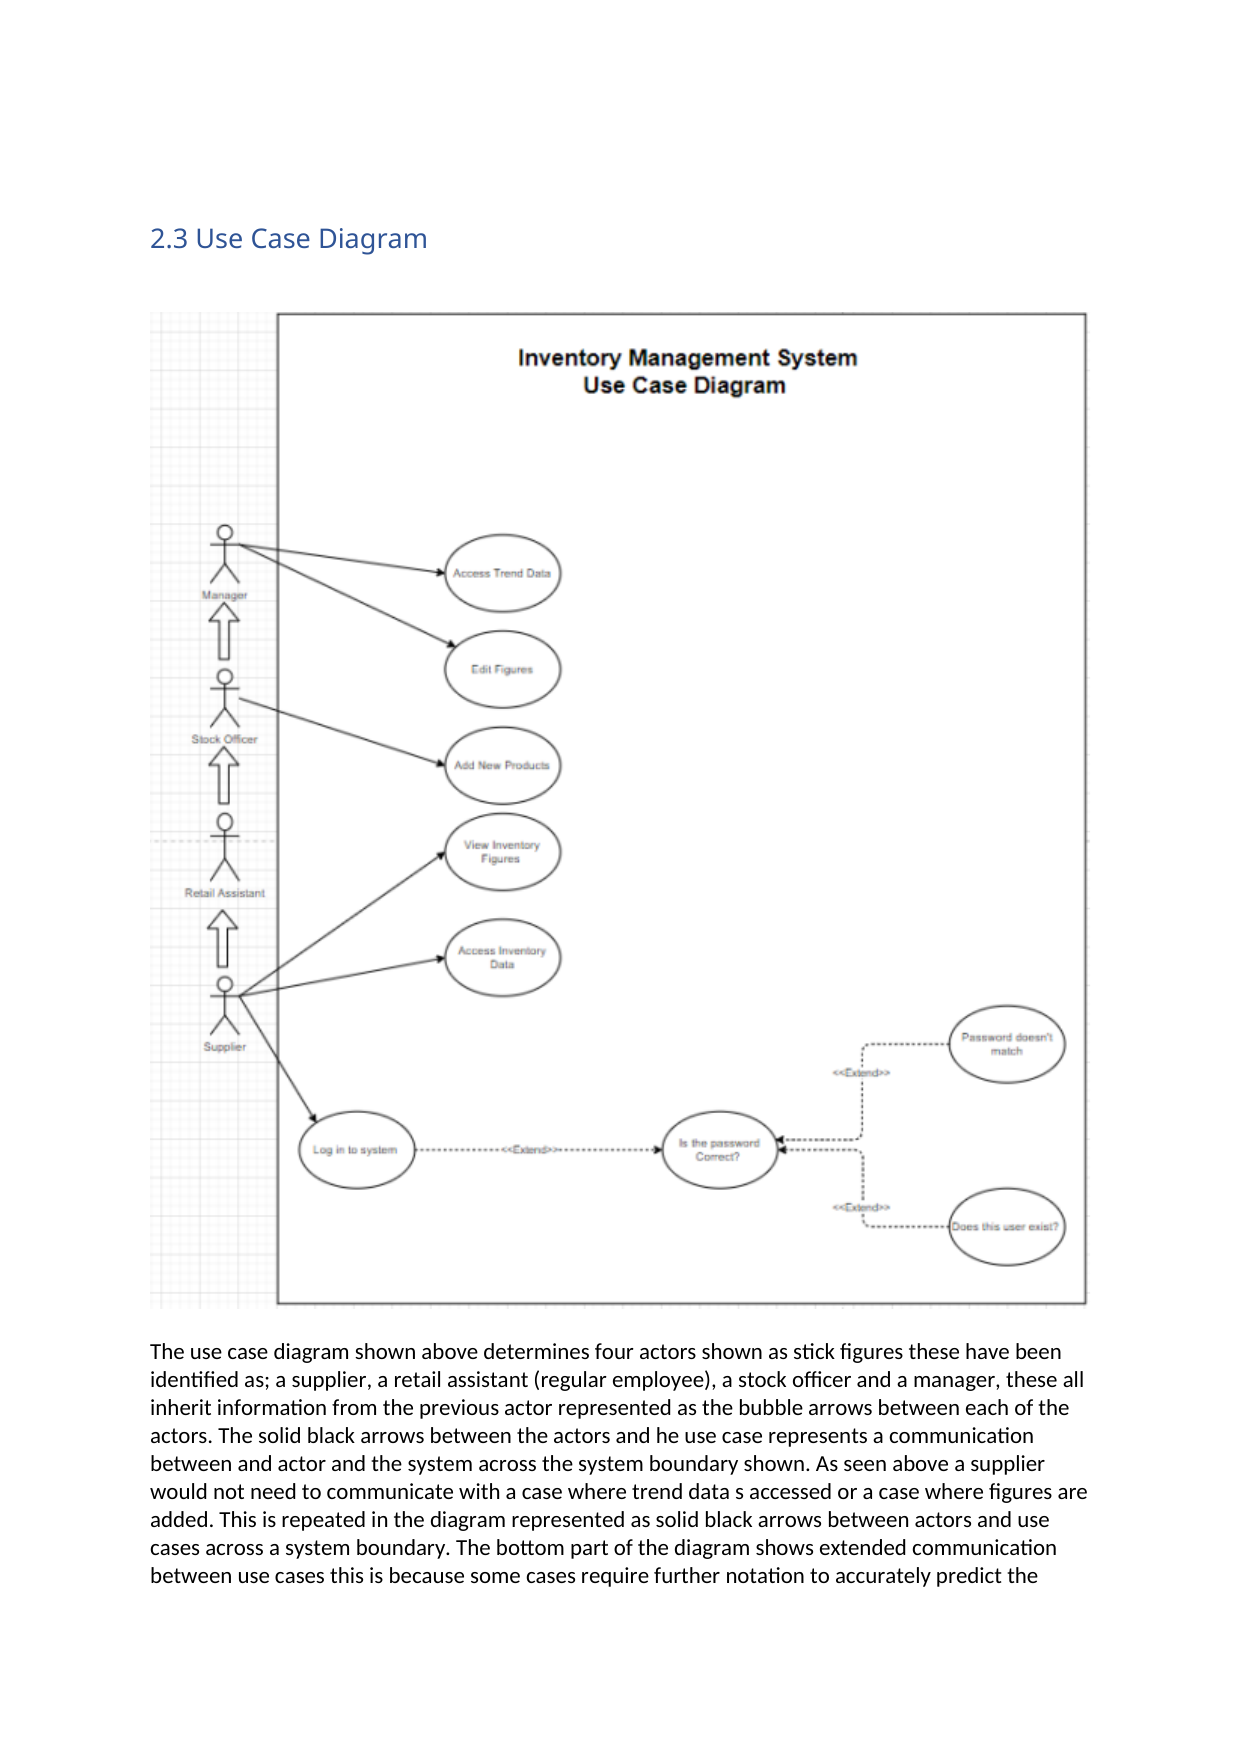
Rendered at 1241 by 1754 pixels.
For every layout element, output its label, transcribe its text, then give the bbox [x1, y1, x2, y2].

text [150, 1337, 1090, 1589]
subtitle 2.3 Use Case Diagram [150, 219, 1090, 256]
picture [150, 312, 1091, 1309]
